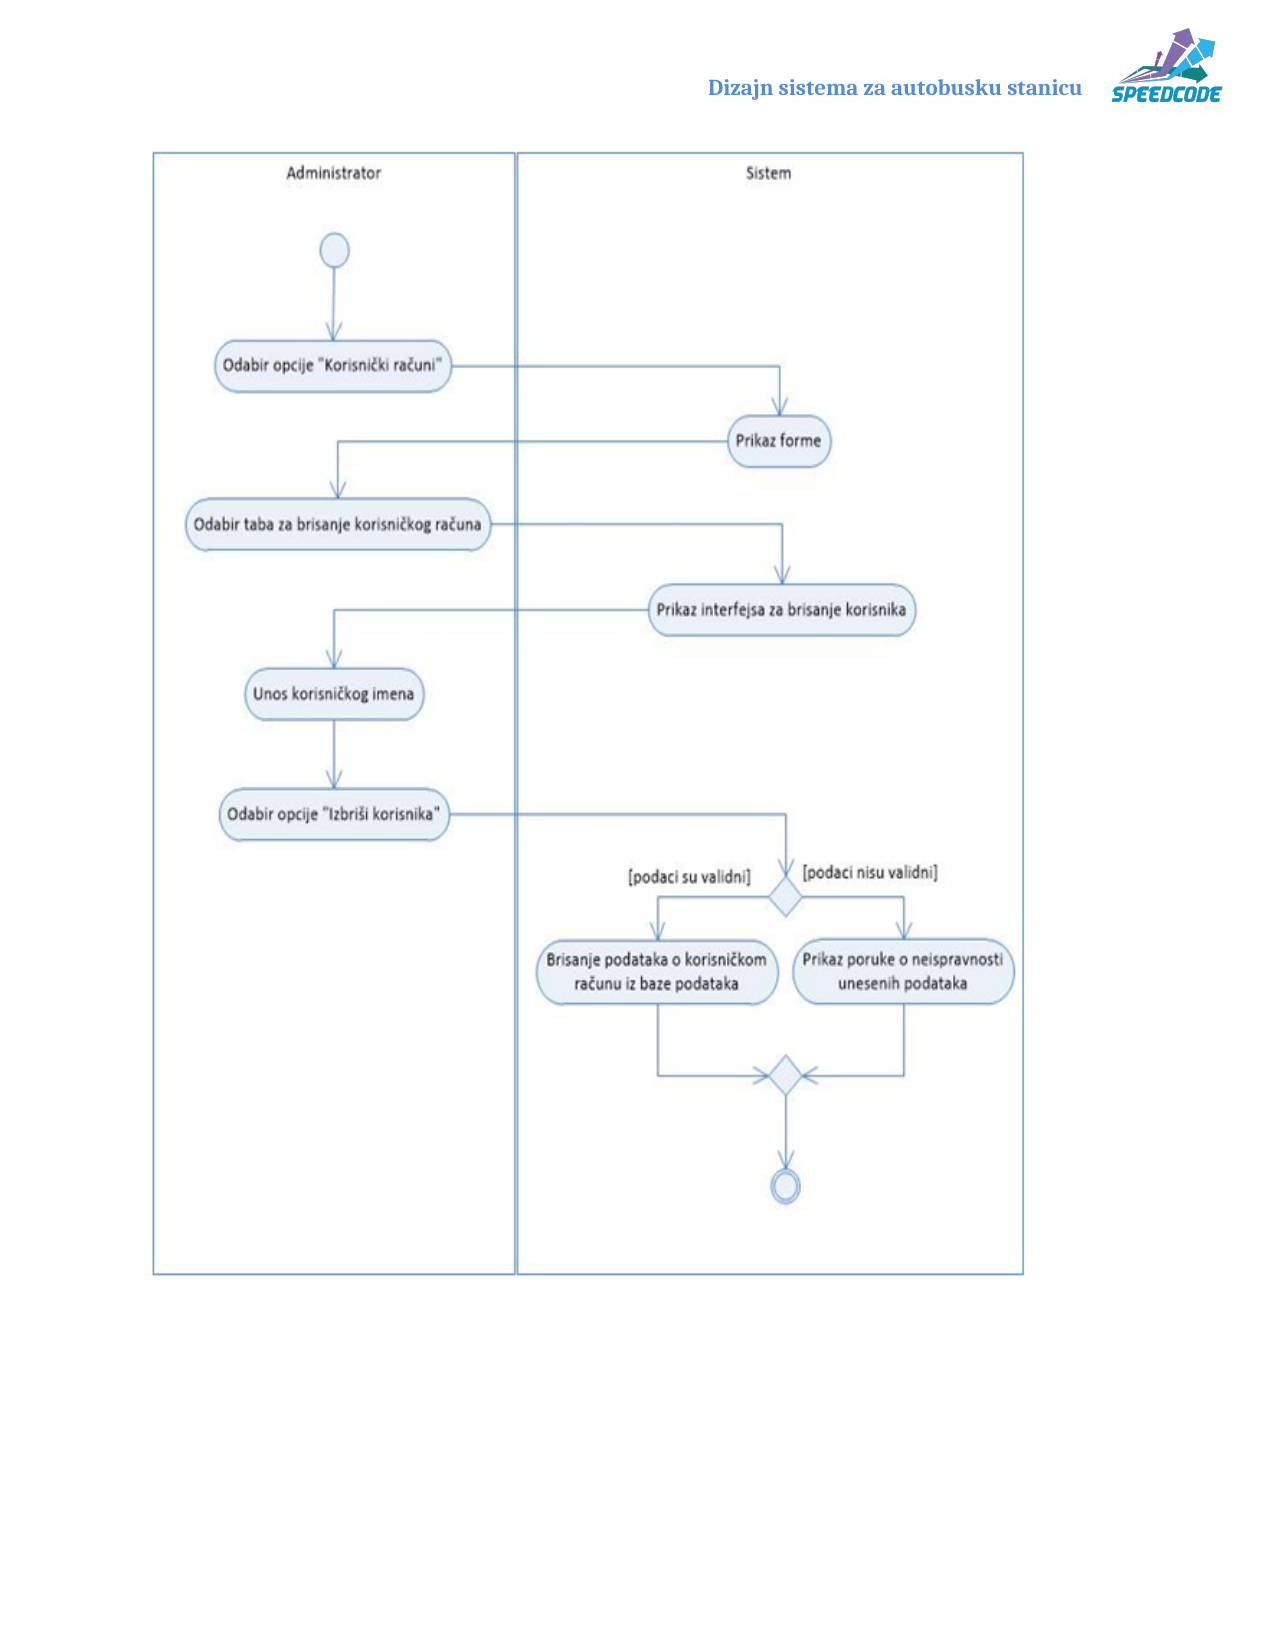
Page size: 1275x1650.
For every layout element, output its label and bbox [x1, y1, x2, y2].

picture [1106, 20, 1227, 107]
picture [150, 150, 1027, 1279]
